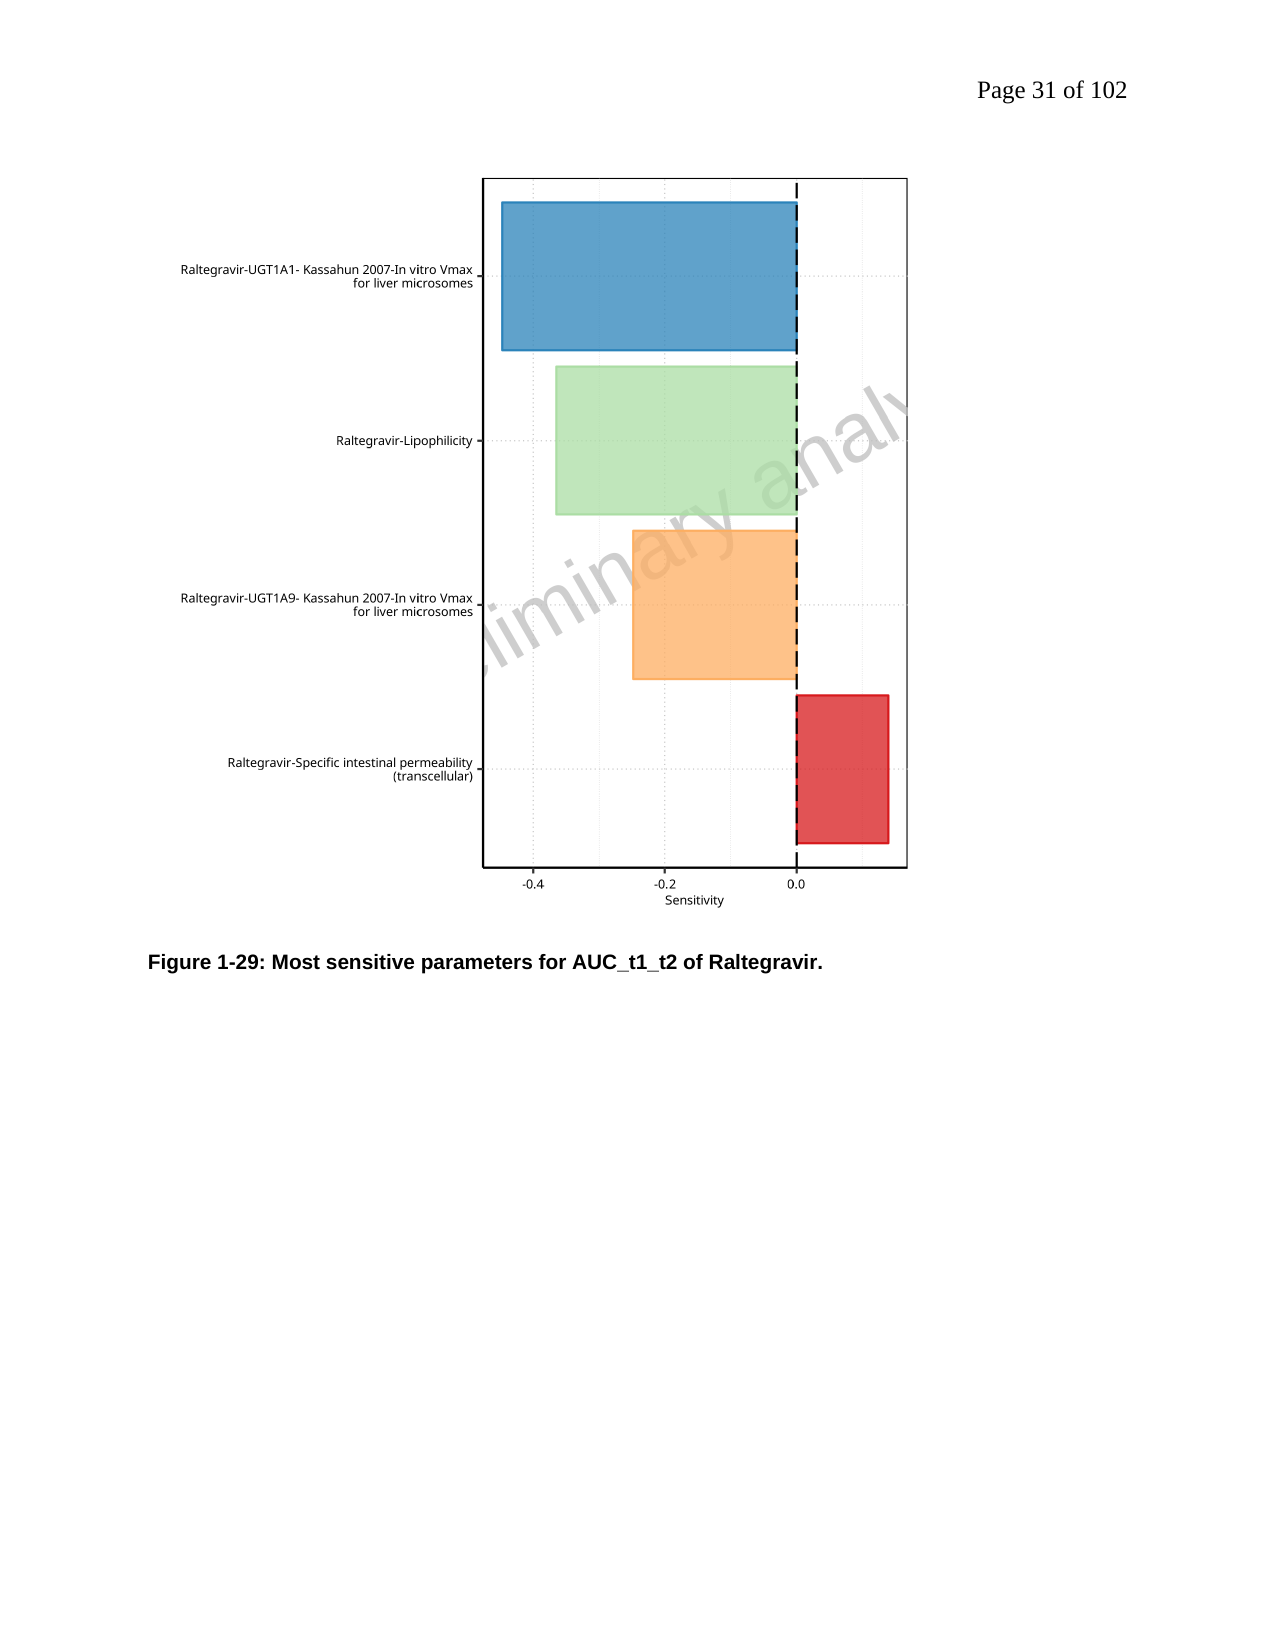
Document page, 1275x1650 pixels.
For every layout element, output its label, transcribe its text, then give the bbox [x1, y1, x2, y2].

picture [166, 166, 919, 919]
text Figure 1-29: Most sensitive parameters for AUC_t1_t2 of Raltegravir. [148, 949, 1127, 973]
